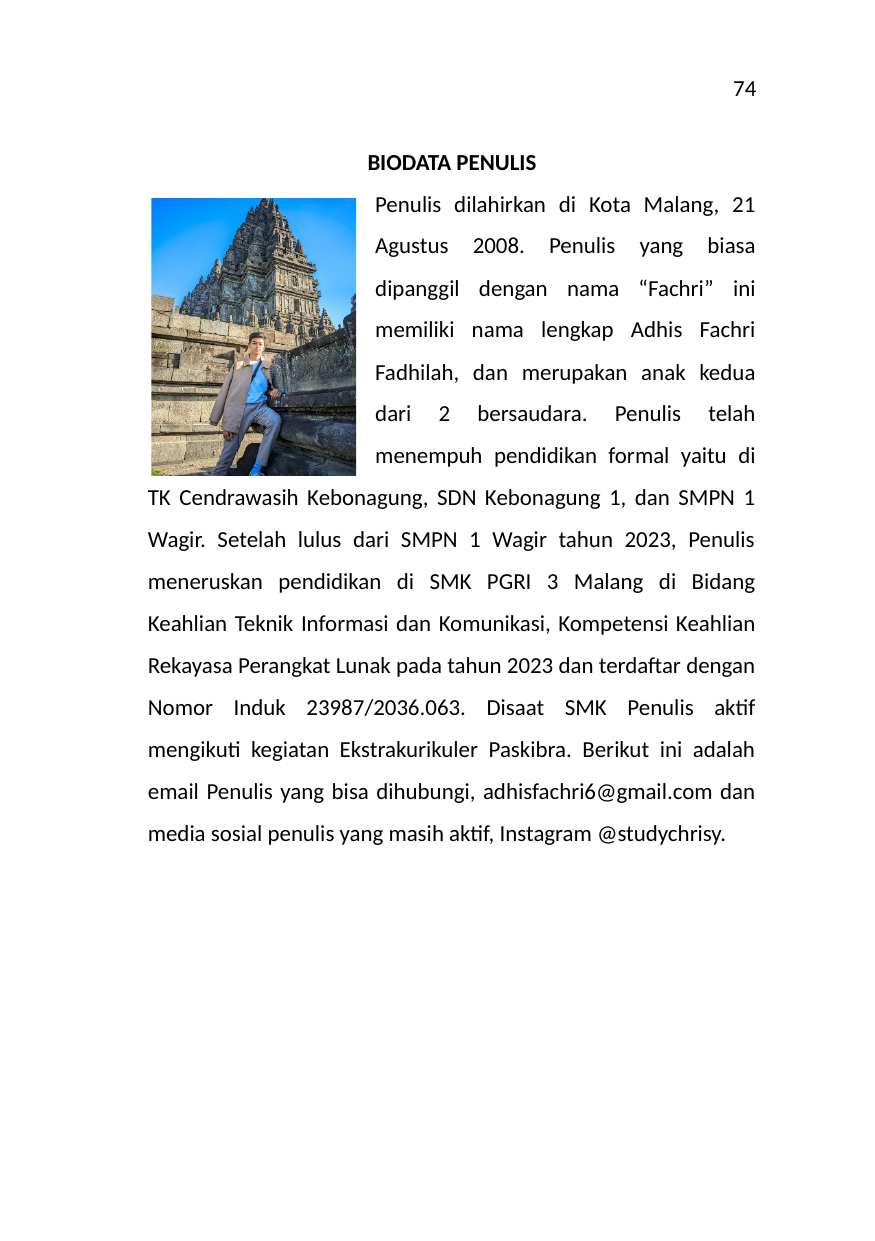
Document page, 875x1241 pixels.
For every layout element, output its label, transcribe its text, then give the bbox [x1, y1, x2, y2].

subtitle BIODATA PENULIS [148, 148, 756, 176]
picture [150, 198, 356, 473]
text Penulis dilahirkan di Kota Malang, 21 Agustus 2008. Penulis yang biasa dipanggil dengan nama “Fachri” ini memiliki nama lengkap Adhis Fachri Fadhilah, dan merupakan anak kedua dari 2 bersaudara. Penulis telah menempuh pendidikan formal yaitu di TK Cendrawasih Kebonagung, SDN Kebonagung 1, dan SMPN 1 Wagir. Setelah lulus dari SMPN 1 Wagir tahun 2023, Penulis meneruskan pendidikan di SMK PGRI 3 Malang di Bidang Keahlian Teknik Informasi dan Komunikasi, Kompetensi Keahlian Rekayasa Perangkat Lunak pada tahun 2023 dan terdaftar dengan Nomor Induk 23987/2036.063. Disaat SMK Penulis aktif mengikuti kegiatan Ekstrakurikuler Paskibra. Berikut ini adalah email Penulis yang bisa dihubungi, adhisfachri6@gmail.com dan media sosial penulis yang masih aktif, Instagram @studychrisy. [148, 190, 756, 847]
